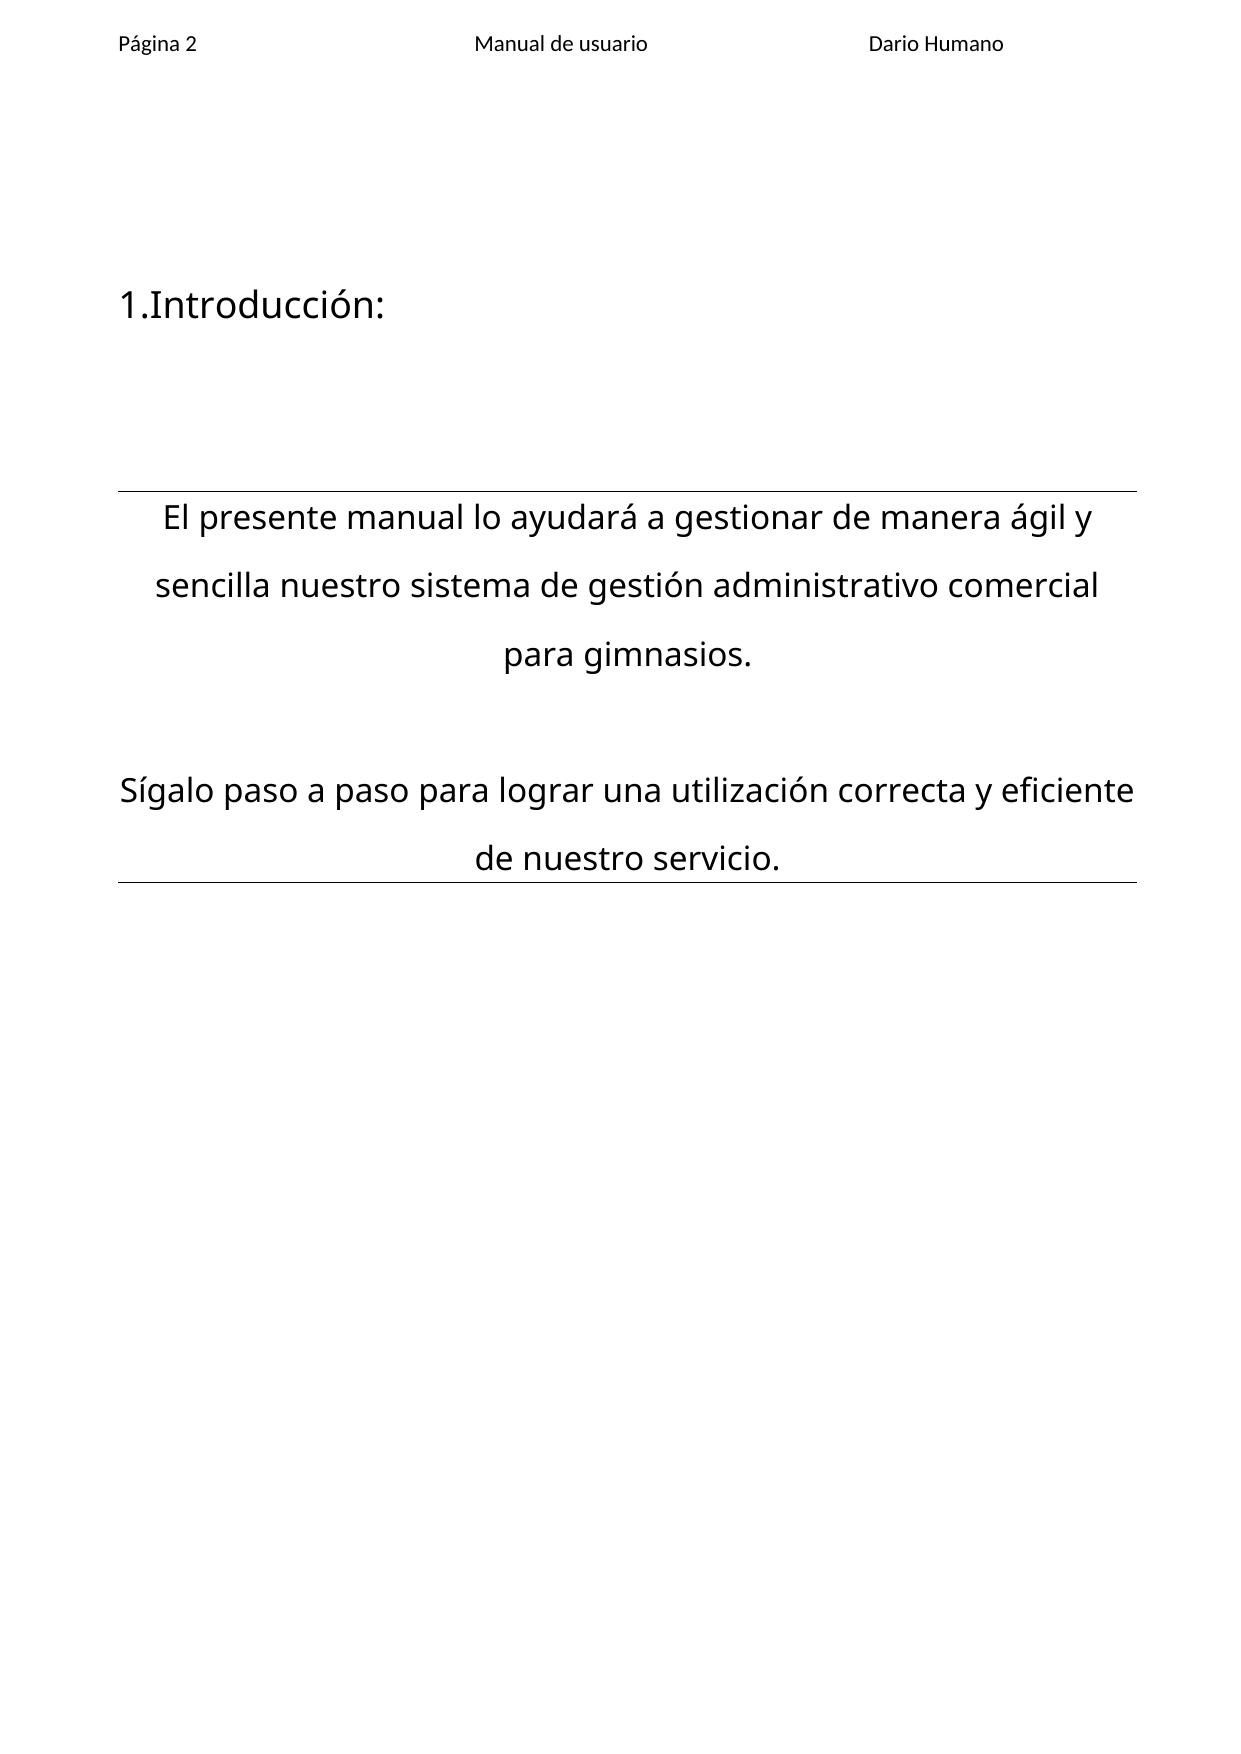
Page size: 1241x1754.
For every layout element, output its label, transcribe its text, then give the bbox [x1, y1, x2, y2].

text 1.Introducción: [118, 278, 1137, 329]
text El presente manual lo ayudará a gestionar de manera ágil y sencilla nuestro sistema de gestión administrativo comercial para gimnasios. [118, 492, 1137, 676]
text Sígalo paso a paso para lograr una utilización correcta y eficiente de nuestro servicio. [118, 763, 1137, 882]
